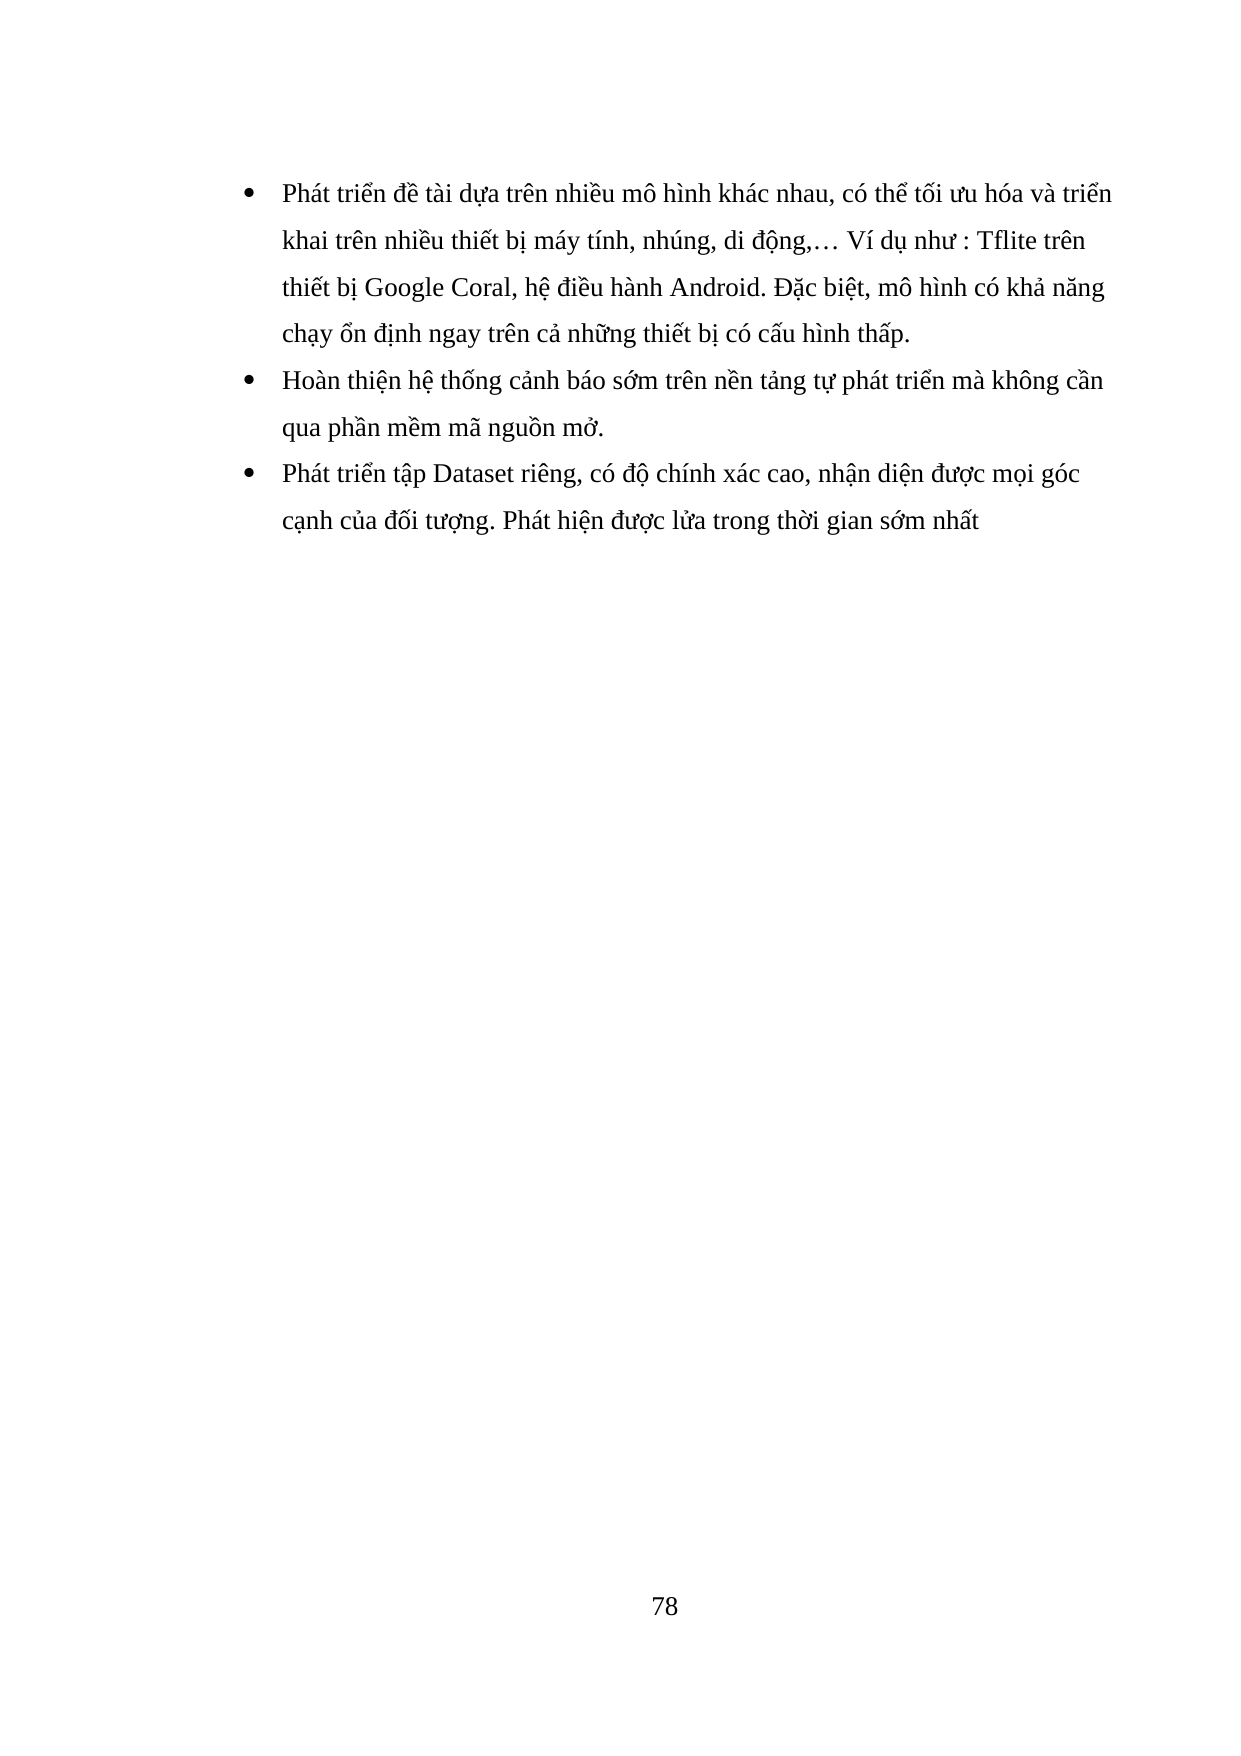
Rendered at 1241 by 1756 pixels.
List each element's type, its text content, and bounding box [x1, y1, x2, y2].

list Phát triển đề tài dựa trên nhiều mô hình khác nhau, có thể tối ưu hóa và triển khai trên nhiều thiết bị máy tính, nhúng, di động,… Ví dụ như : Tflite trên thiết bị Google Coral, hệ điều hành Android. Đặc biệt, mô hình có khả năng chạy ổn định ngay trên cả những thiết bị có cấu hình thấp. [244, 177, 1122, 348]
list Phát triển tập Dataset riêng, có độ chính xác cao, nhận diện được mọi góc cạnh của đối tượng. Phát hiện được lửa trong thời gian sớm nhất [244, 457, 1122, 535]
list Hoàn thiện hệ thống cảnh báo sớm trên nền tảng tự phát triển mà không cần qua phần mềm mã nguồn mở. [244, 364, 1122, 442]
